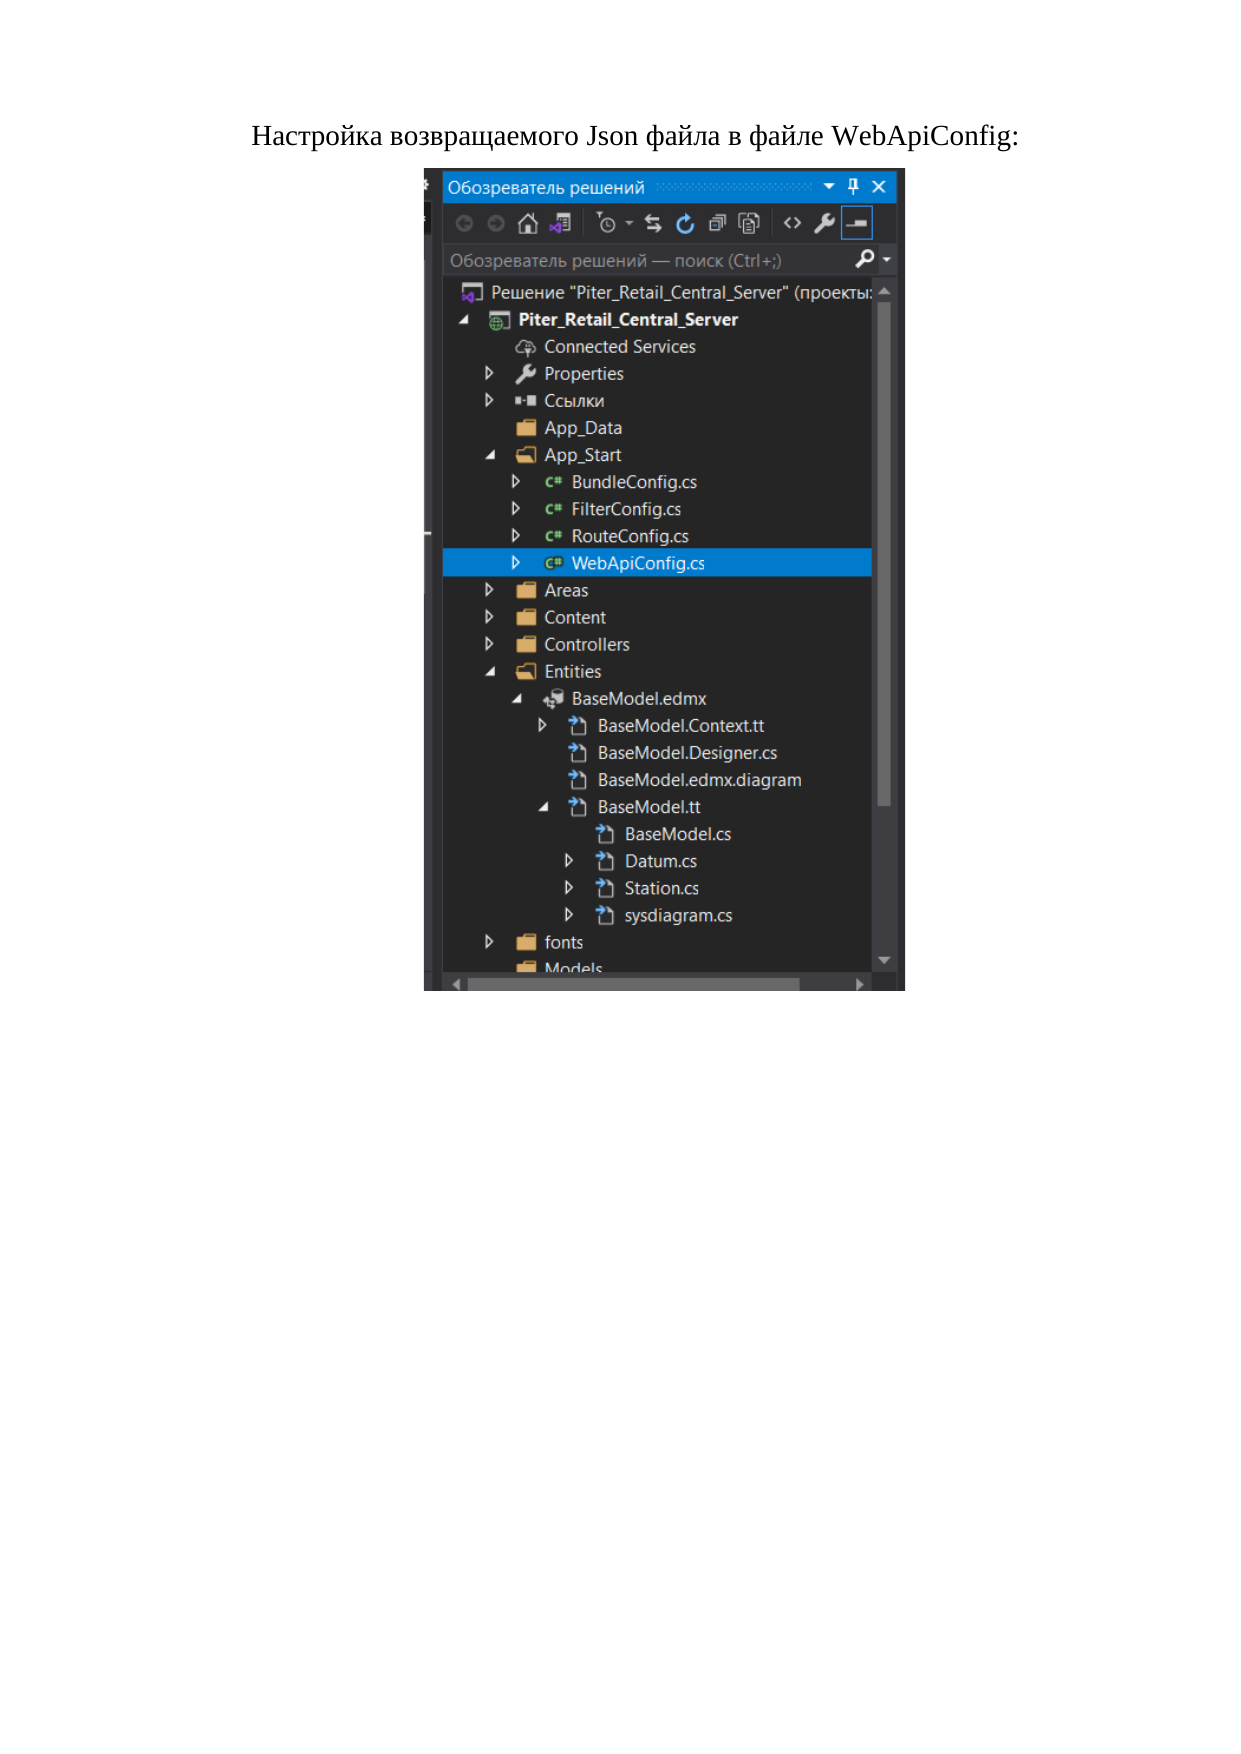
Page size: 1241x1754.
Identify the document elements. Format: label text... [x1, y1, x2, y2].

text Настройка возвращаемого Json файла в файле WebApiConfig: [177, 118, 1152, 152]
picture [423, 168, 905, 991]
